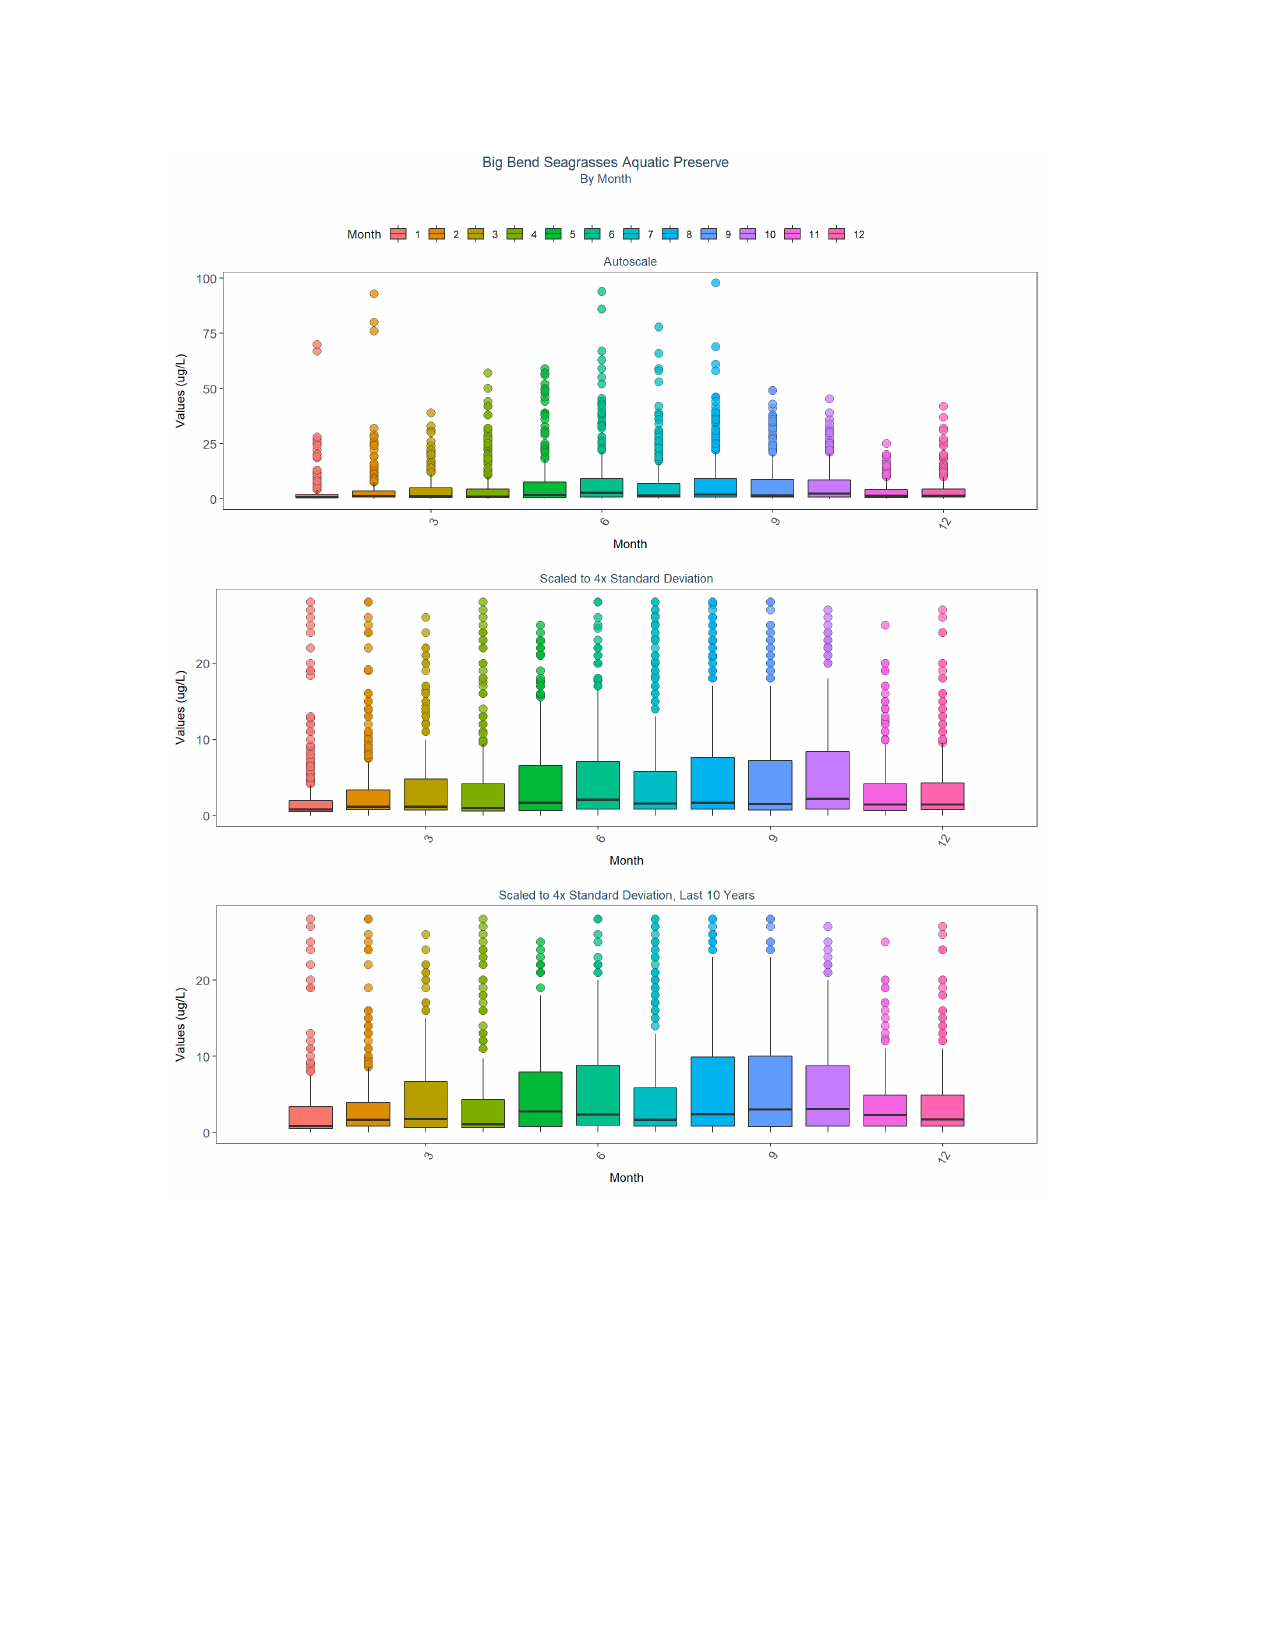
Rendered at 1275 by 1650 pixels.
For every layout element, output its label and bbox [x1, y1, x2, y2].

picture [168, 150, 1044, 1200]
